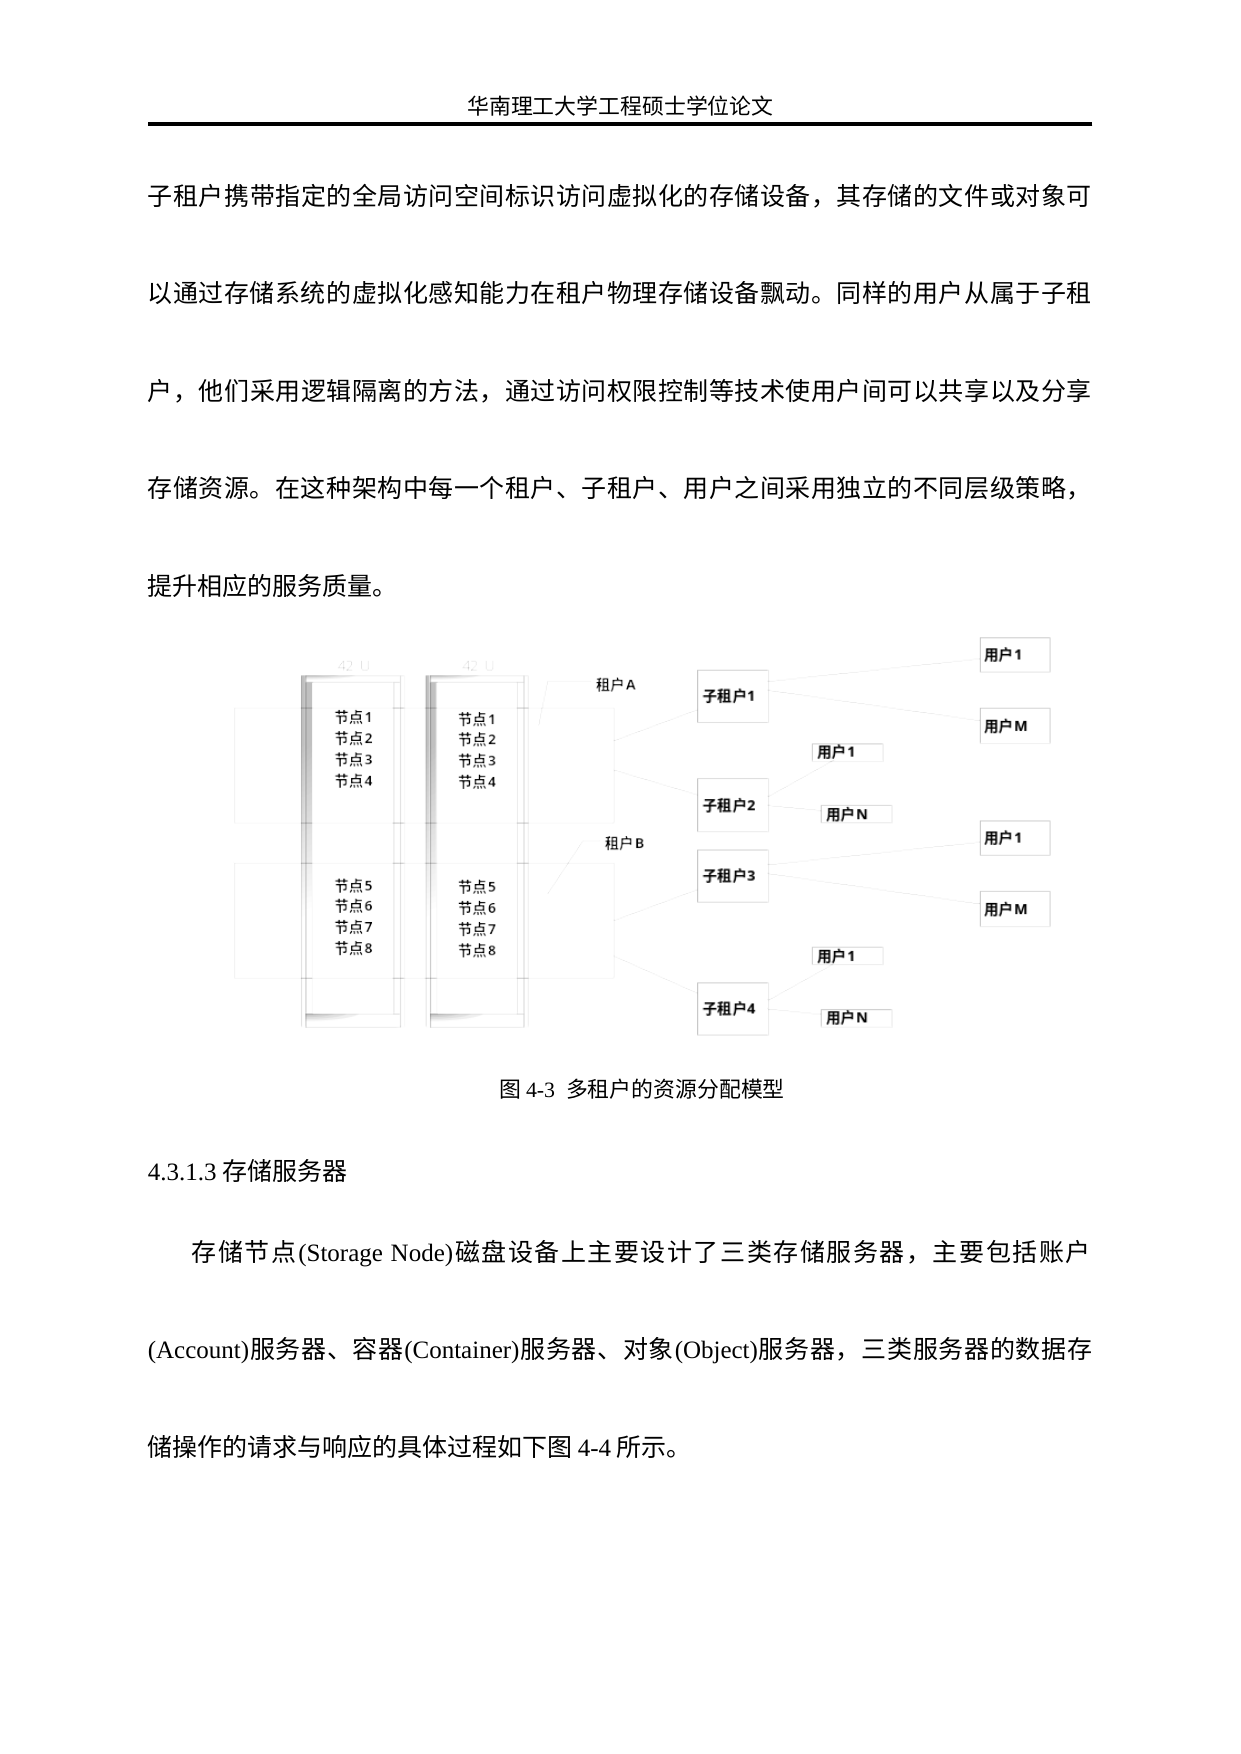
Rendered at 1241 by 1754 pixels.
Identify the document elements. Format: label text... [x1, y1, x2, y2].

text 存储节点(Storage Node)磁盘设备上主要设计了三类存储服务器，主要包括账户(Account)服务器、容器(Container)服务器、对象(Object)服务器，三类服务器的数据存储操作的请求与响应的具体过程如下图4-4所示。 [148, 1218, 1092, 1478]
text 图4-3 多租户的资源分配模型 [148, 1072, 1092, 1104]
subtitle 4.3.1.3 存储服务器 [148, 1137, 1092, 1202]
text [148, 162, 1092, 617]
